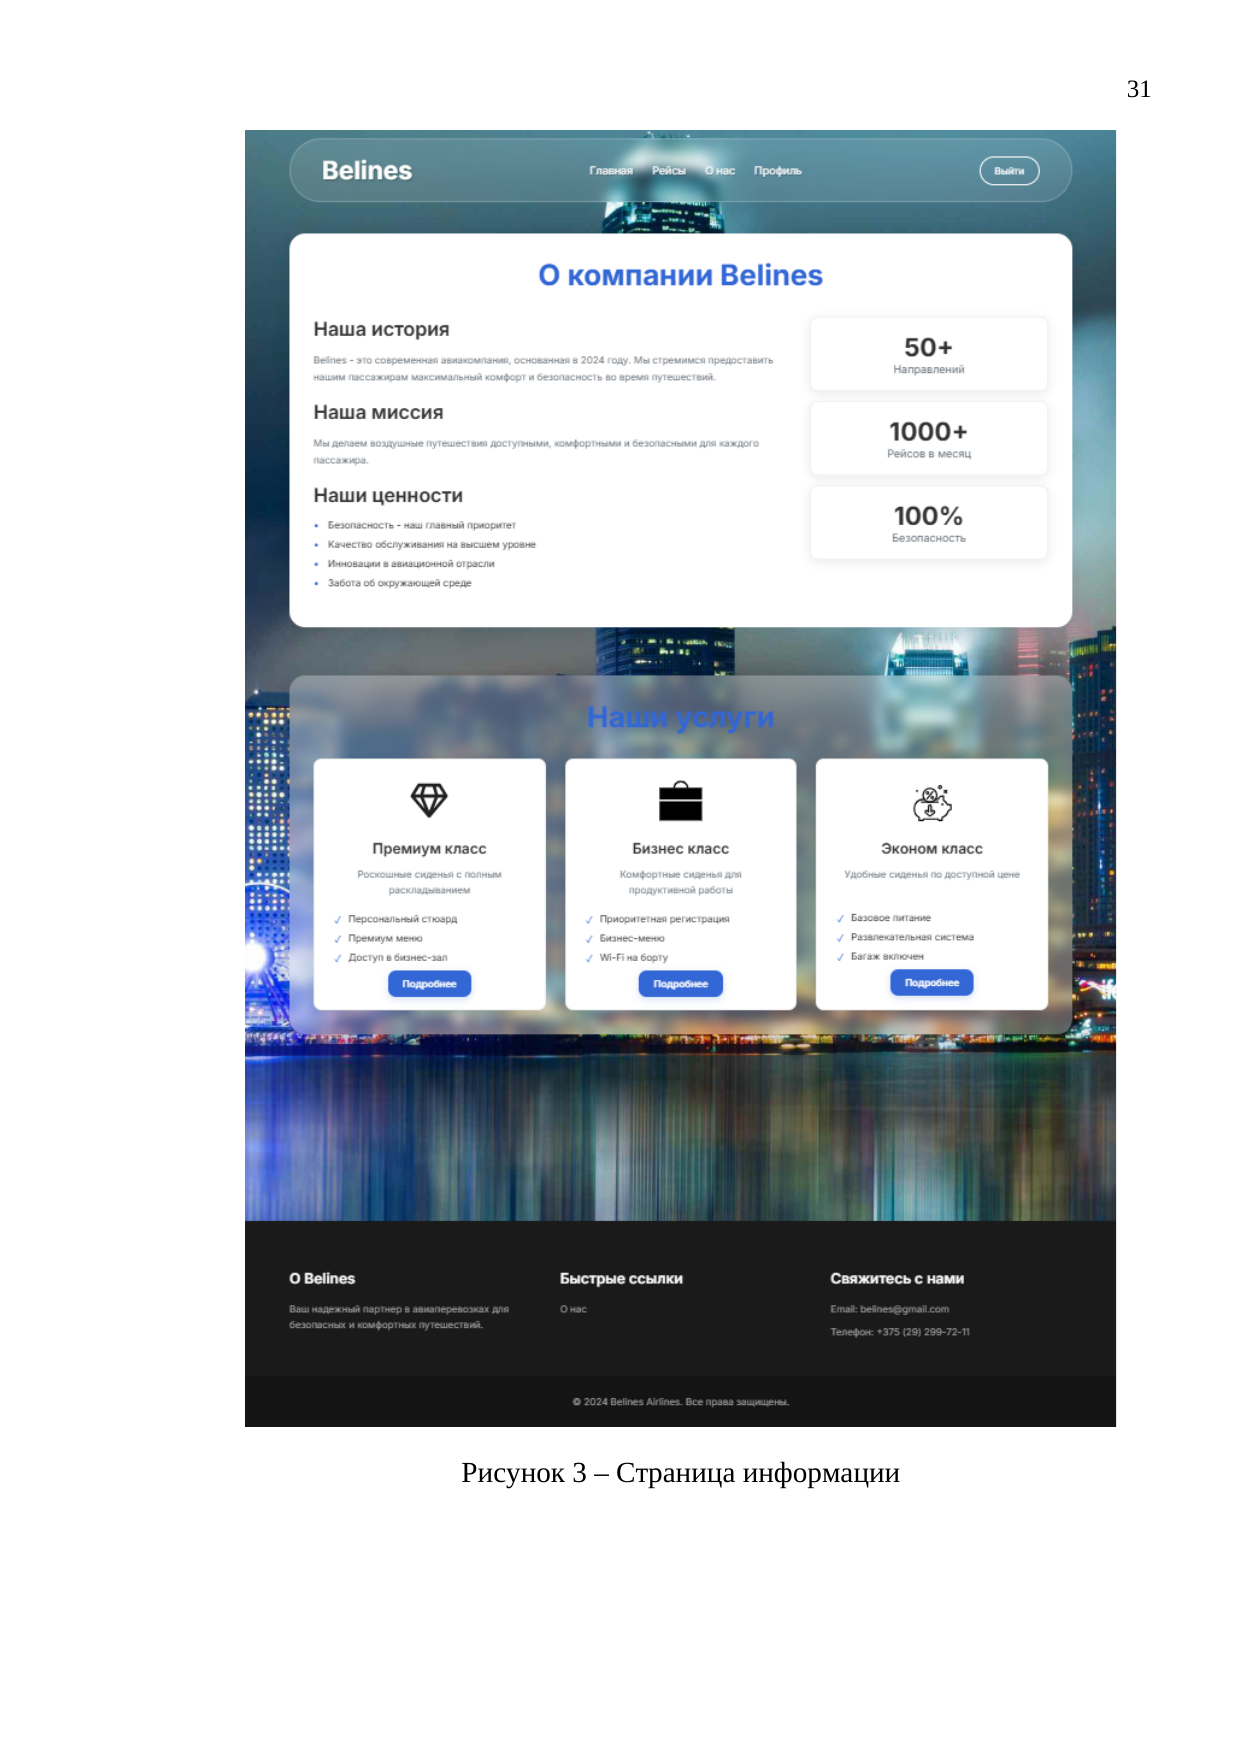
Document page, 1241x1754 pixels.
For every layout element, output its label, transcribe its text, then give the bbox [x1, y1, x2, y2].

text Рисунок 3 – Страница информации [136, 1455, 1152, 1488]
picture [245, 130, 1117, 1427]
